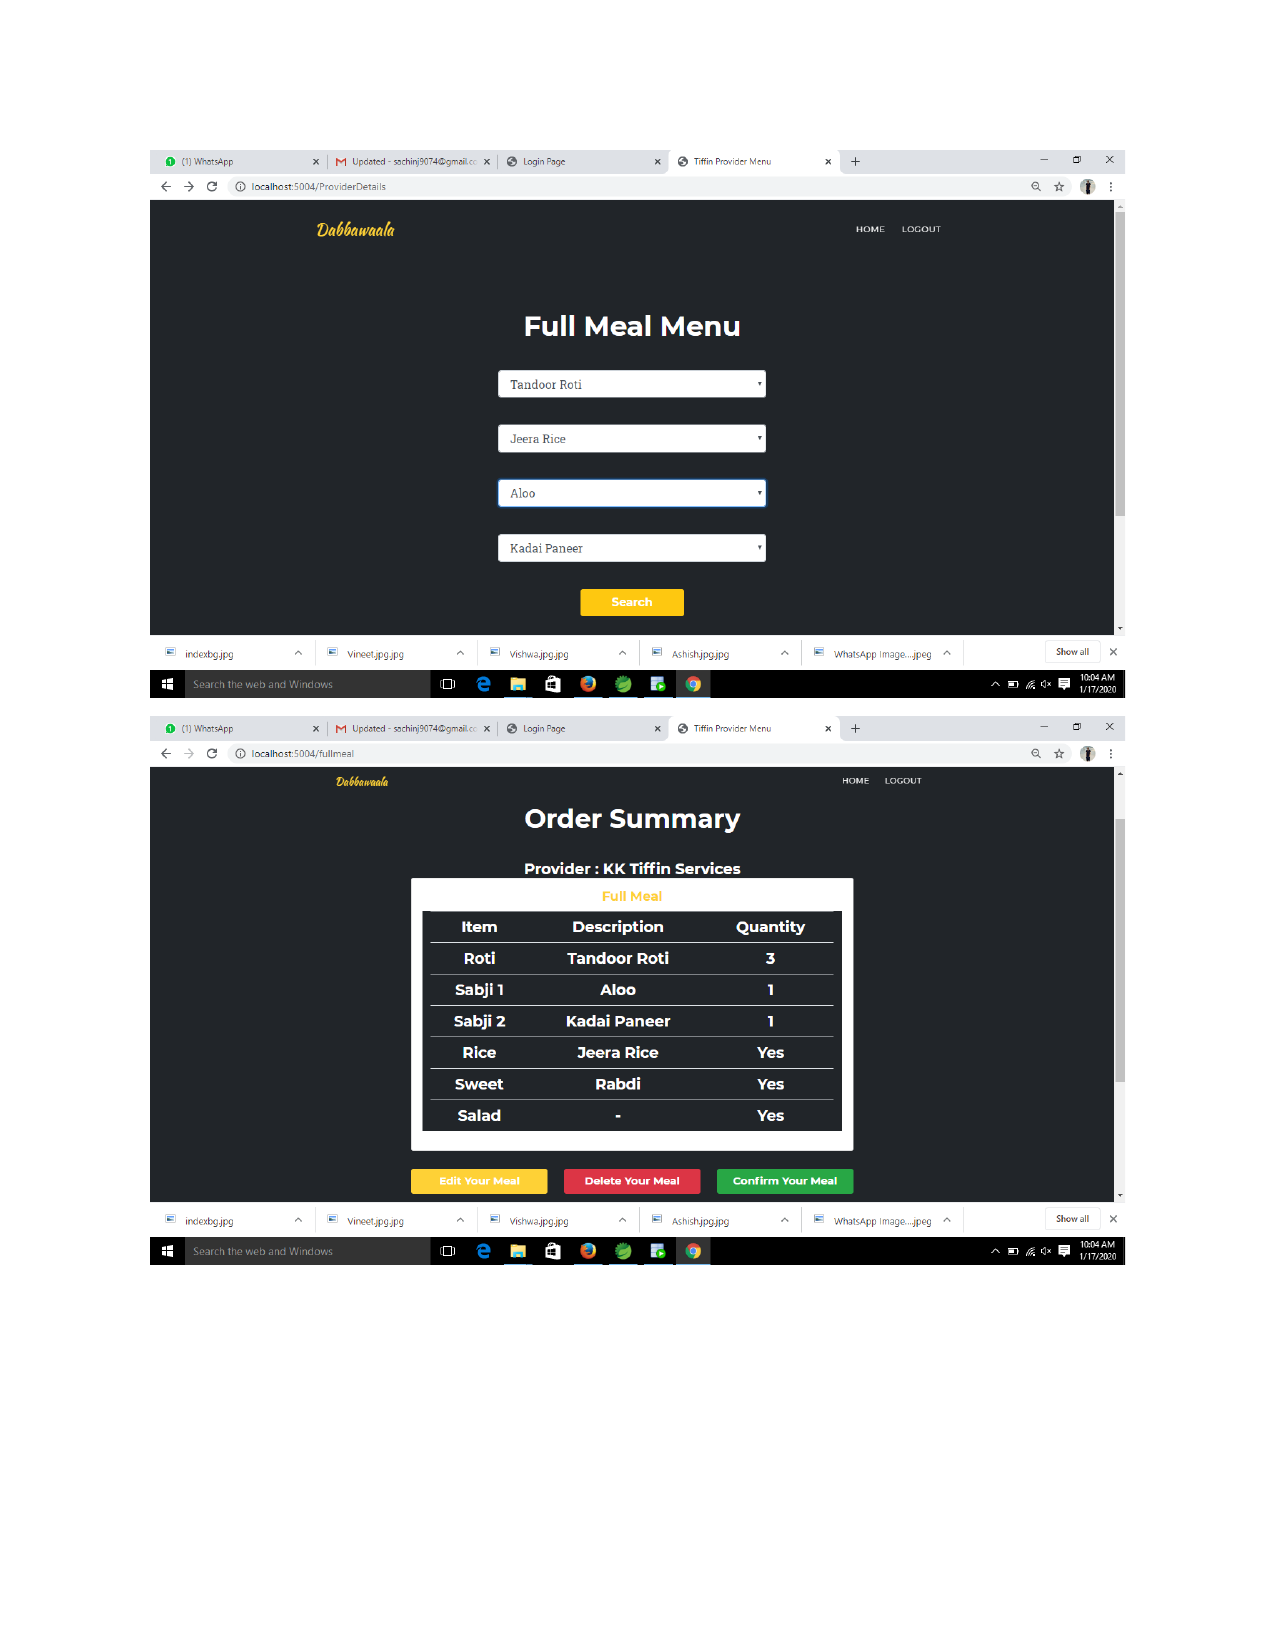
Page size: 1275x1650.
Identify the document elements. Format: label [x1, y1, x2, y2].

picture [150, 716, 1125, 1265]
picture [150, 150, 1125, 698]
